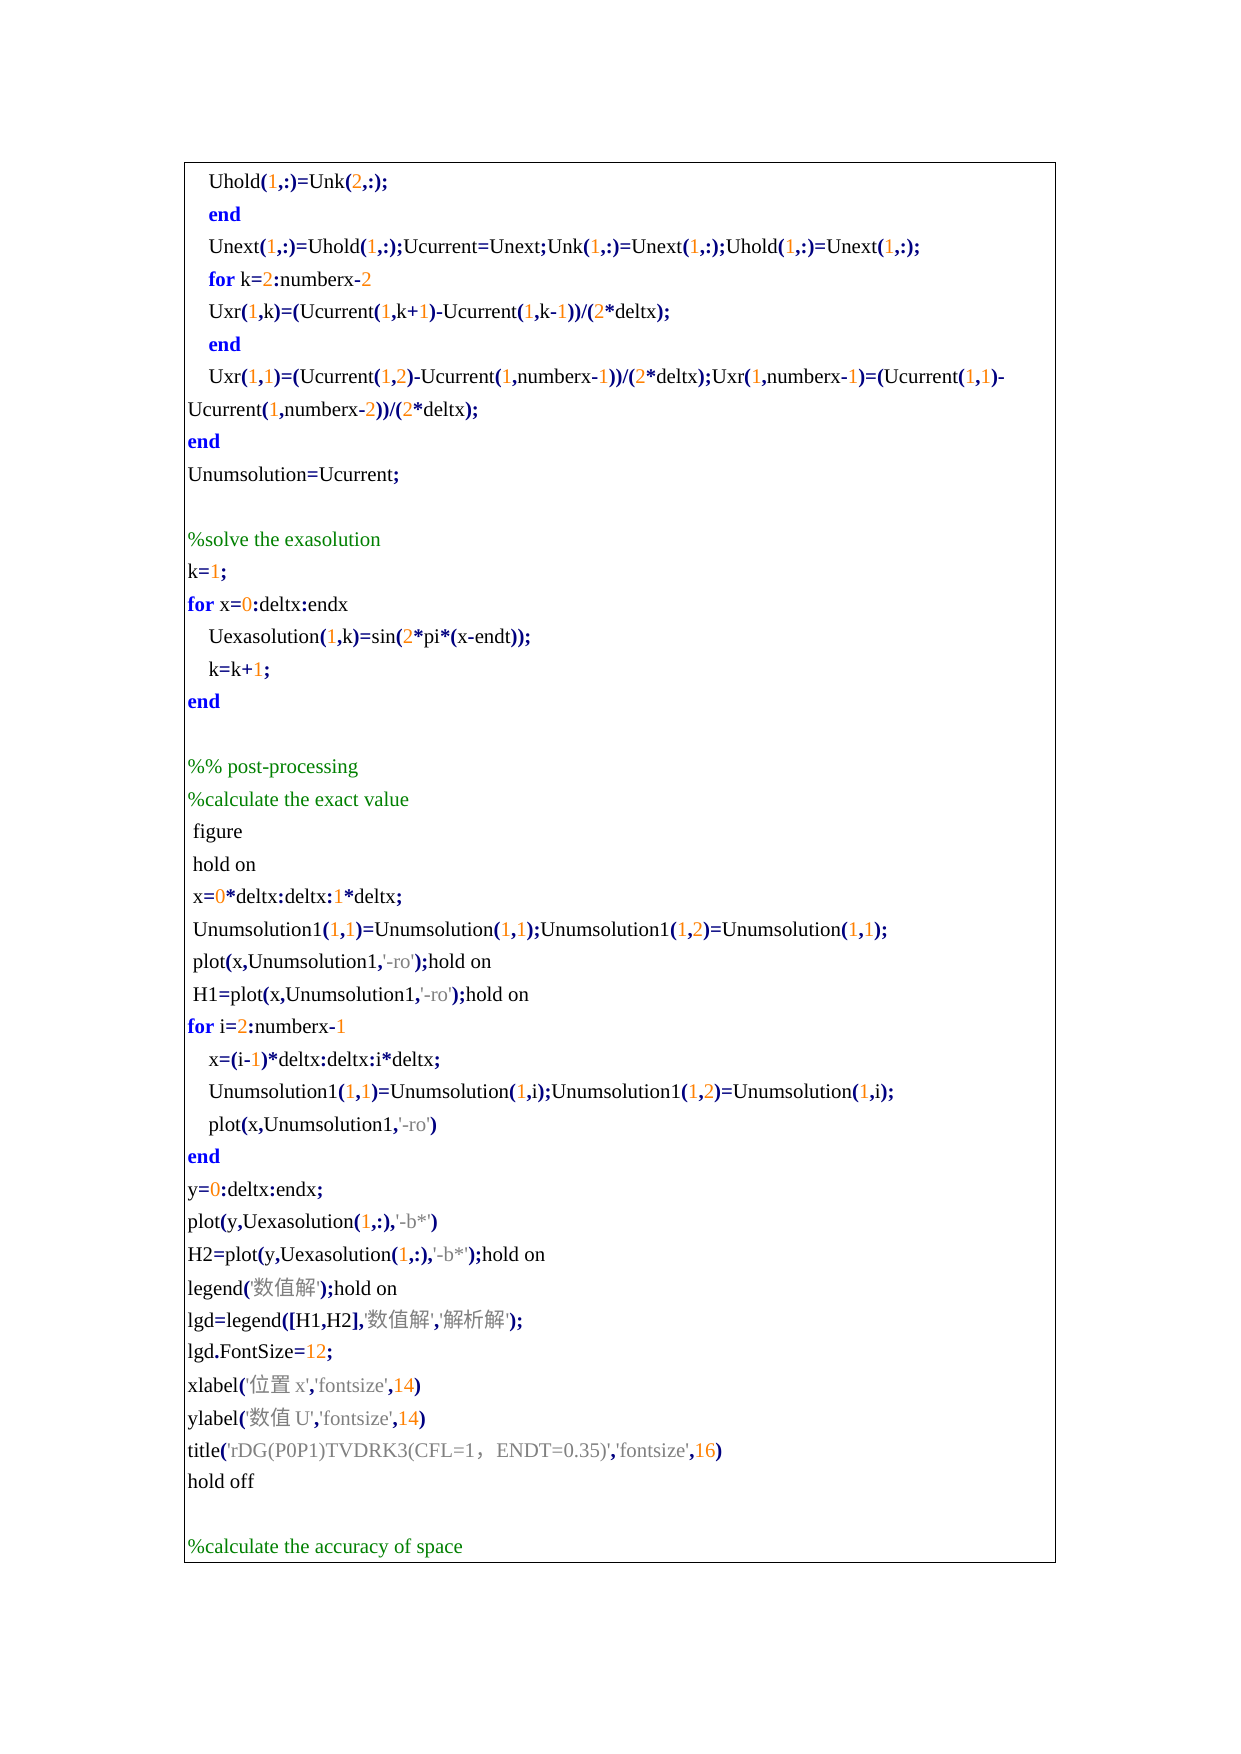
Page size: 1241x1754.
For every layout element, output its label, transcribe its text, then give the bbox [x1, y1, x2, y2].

text end [187, 685, 1053, 718]
text hold off [187, 1465, 1053, 1498]
text lgd.FontSize=12; [187, 1335, 1053, 1368]
text lgd=legend([H1,H2],'数值解','解析解'); [187, 1303, 1053, 1335]
text for i=2:numberx-1 [187, 1010, 1053, 1043]
text end [187, 1140, 1053, 1173]
text %calculate the exact value [187, 783, 1053, 815]
text %solve the exasolution [187, 523, 1053, 555]
text y=0:deltx:endx; [187, 1173, 1053, 1205]
text xlabel('位置x','fontsize',14) [187, 1368, 1053, 1400]
text Uexasolution(1,k)=sin(2*pi*(x-endt)); [187, 620, 1053, 653]
text end [187, 198, 1053, 230]
text Unumsolution1(1,1)=Unumsolution(1,1);Unumsolution1(1,2)=Unumsolution(1,1); [187, 913, 1053, 945]
text ylabel('数值U','fontsize',14) [187, 1400, 1053, 1433]
text Unumsolution1(1,1)=Unumsolution(1,i);Unumsolution1(1,2)=Unumsolution(1,i); [187, 1075, 1053, 1108]
text plot(x,Unumsolution1,'-ro');hold on [187, 945, 1053, 978]
text x=0*deltx:deltx:1*deltx; [187, 880, 1053, 913]
text end [187, 328, 1053, 360]
text title('rDG(P0P1)TVDRK3(CFL=1，ENDT=0.35)','fontsize',16) [187, 1433, 1053, 1465]
text k=k+1; [187, 653, 1053, 685]
text k=1; [187, 555, 1053, 588]
text Unext(1,:)=Uhold(1,:);Ucurrent=Unext;Unk(1,:)=Unext(1,:);Uhold(1,:)=Unext(1,:); [187, 230, 1053, 263]
text for k=2:numberx-2 [187, 263, 1053, 295]
text H1=plot(x,Unumsolution1,'-ro');hold on [187, 978, 1053, 1010]
text Unumsolution=Ucurrent; [187, 458, 1053, 490]
text figure [187, 815, 1053, 848]
text plot(x,Unumsolution1,'-ro') [187, 1108, 1053, 1140]
text for x=0:deltx:endx [187, 588, 1053, 620]
text end [187, 425, 1053, 458]
text H2=plot(y,Uexasolution(1,:),'-b*');hold on [187, 1238, 1053, 1270]
text legend('数值解');hold on [187, 1270, 1053, 1303]
text hold on [187, 848, 1053, 880]
text plot(y,Uexasolution(1,:),'-b*') [187, 1205, 1053, 1238]
text x=(i-1)*deltx:deltx:i*deltx; [187, 1043, 1053, 1075]
text %% post-processing [187, 750, 1053, 783]
text Uxr(1,1)=(Ucurrent(1,2)-Ucurrent(1,numberx-1))/(2*deltx);Uxr(1,numberx-1)=(Ucurrent(1,1)-Ucurrent(1,numberx-2))/(2*deltx); [187, 360, 1053, 425]
text Uxr(1,k)=(Ucurrent(1,k+1)-Ucurrent(1,k-1))/(2*deltx); [187, 295, 1053, 328]
text Uhold(1,:)=Unk(2,:); [185, 163, 1055, 198]
text %calculate the accuracy of space [187, 1530, 1053, 1562]
